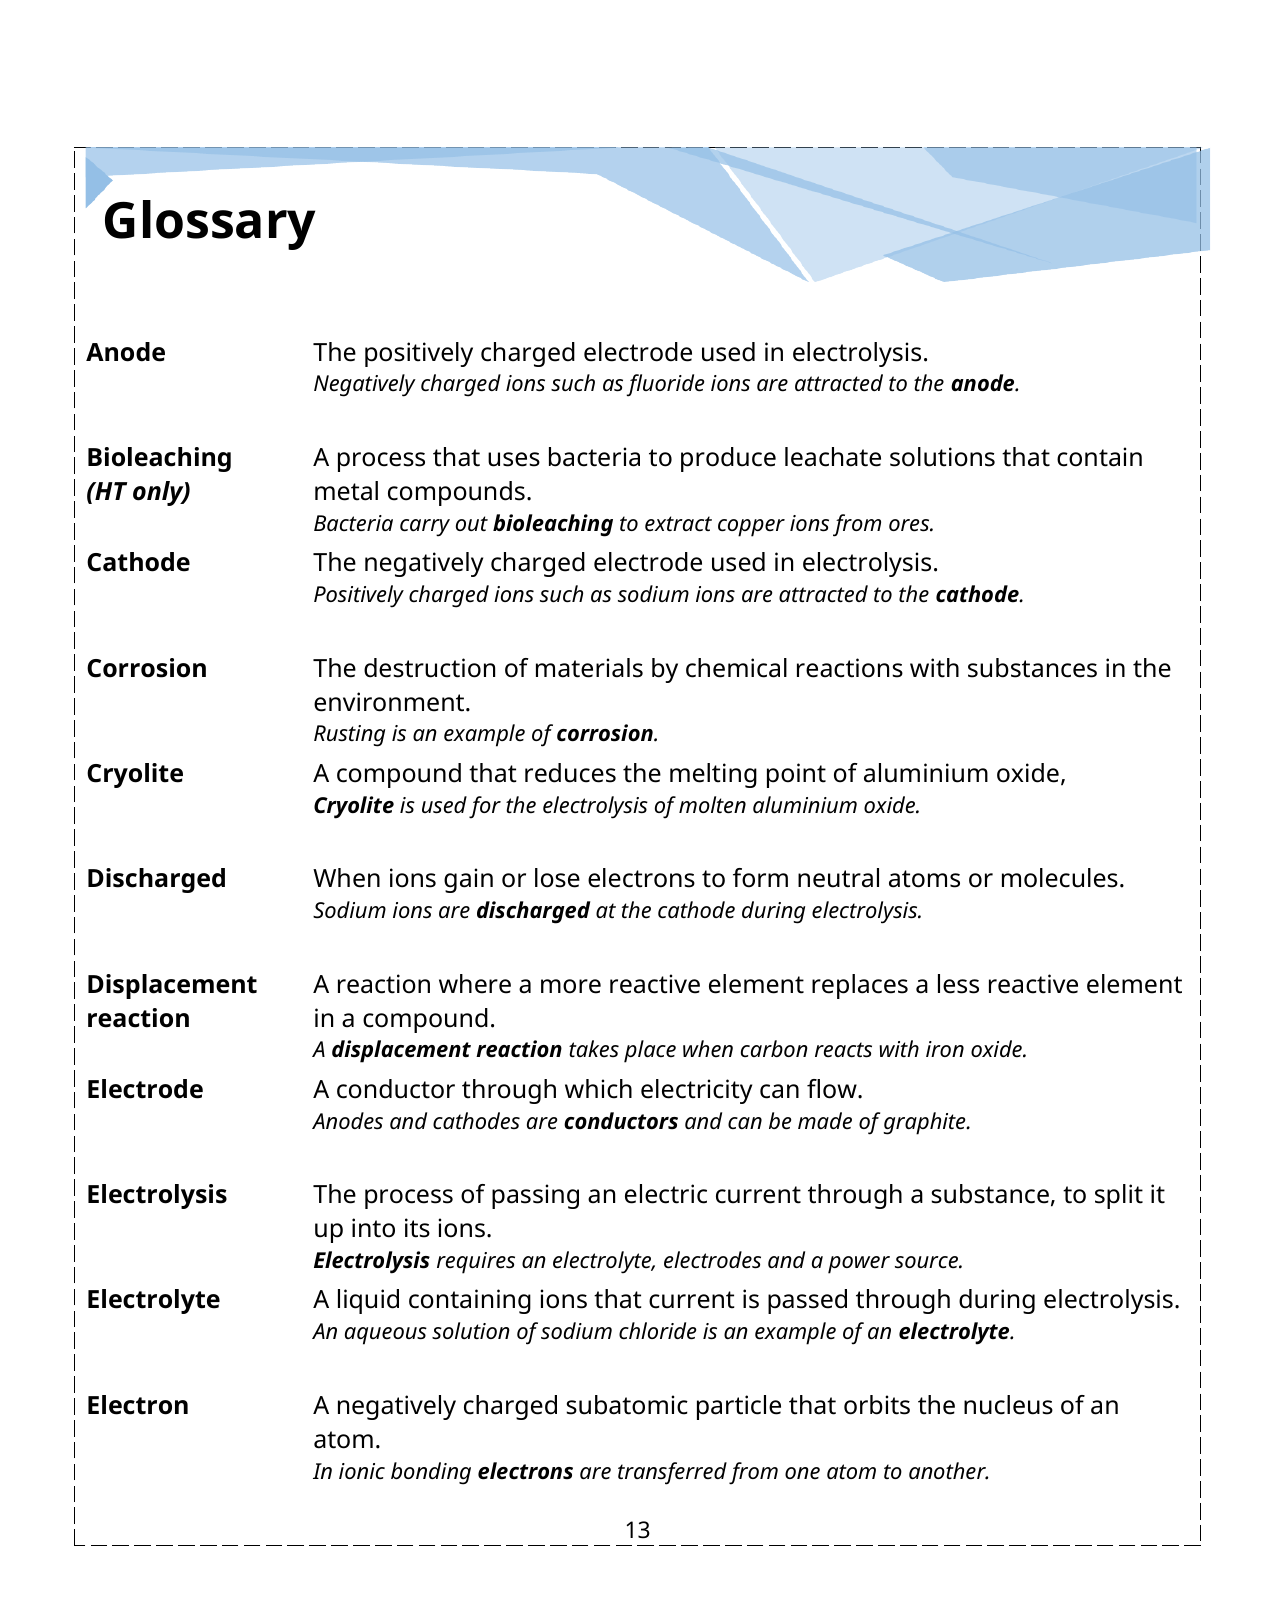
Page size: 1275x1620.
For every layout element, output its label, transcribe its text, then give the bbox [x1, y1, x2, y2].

table_cell A compound that reduces the melting point of aluminium oxide, Cryolite is used for the electrolysis of molten aluminium oxide. [302, 756, 1200, 861]
table_cell A process that uses bacteria to produce leachate solutions that contain metal compounds. Bacteria carry out bioleaching to extract copper ions from ores. [302, 440, 1200, 545]
table_cell Electrolysis [75, 1177, 302, 1282]
table_cell Bioleaching (HT only) [75, 440, 302, 545]
table_cell A conductor through which electricity can flow. Anodes and cathodes are conductors and can be made of graphite. [302, 1072, 1200, 1177]
table_cell Electrode [75, 1072, 302, 1177]
table_cell Corrosion [75, 650, 302, 756]
table_cell When ions gain or lose electrons to form neutral atoms or molecules. Sodium ions are discharged at the cathode during electrolysis. [302, 861, 1200, 966]
table_header Anode [75, 334, 302, 440]
table_cell The destruction of materials by chemical reactions with substances in the environment. Rusting is an example of corrosion. [302, 650, 1200, 756]
picture [85, 147, 1211, 282]
table_cell A reaction where a more reactive element replaces a less reactive element in a compound. A displacement reaction takes place when carbon reacts with iron oxide. [302, 966, 1200, 1072]
table_cell The negatively charged electrode used in electrolysis. Positively charged ions such as sodium ions are attracted to the cathode. [302, 545, 1200, 650]
table_cell Electrolyte [75, 1282, 302, 1387]
table_cell Cathode [75, 545, 302, 650]
table_header The positively charged electrode used in electrolysis. Negatively charged ions such as fluoride ions are attracted to the anode. [302, 334, 1200, 440]
table_cell The process of passing an electric current through a substance, to split it up into its ions.​ Electrolysis requires an electrolyte, electrodes and a power source. [302, 1177, 1200, 1282]
table_cell Discharged [75, 861, 302, 966]
table_cell A liquid containing ions that current is passed through during electrolysis. An aqueous solution of sodium chloride is an example of an electrolyte. [302, 1282, 1200, 1387]
table_cell A negatively charged subatomic particle that orbits the nucleus of an atom. In ionic bonding electrons are transferred from one atom to another. [302, 1388, 1200, 1493]
table_cell Electron [75, 1388, 302, 1493]
table_cell Cryolite [75, 756, 302, 861]
table_cell Displacement reaction [75, 966, 302, 1072]
